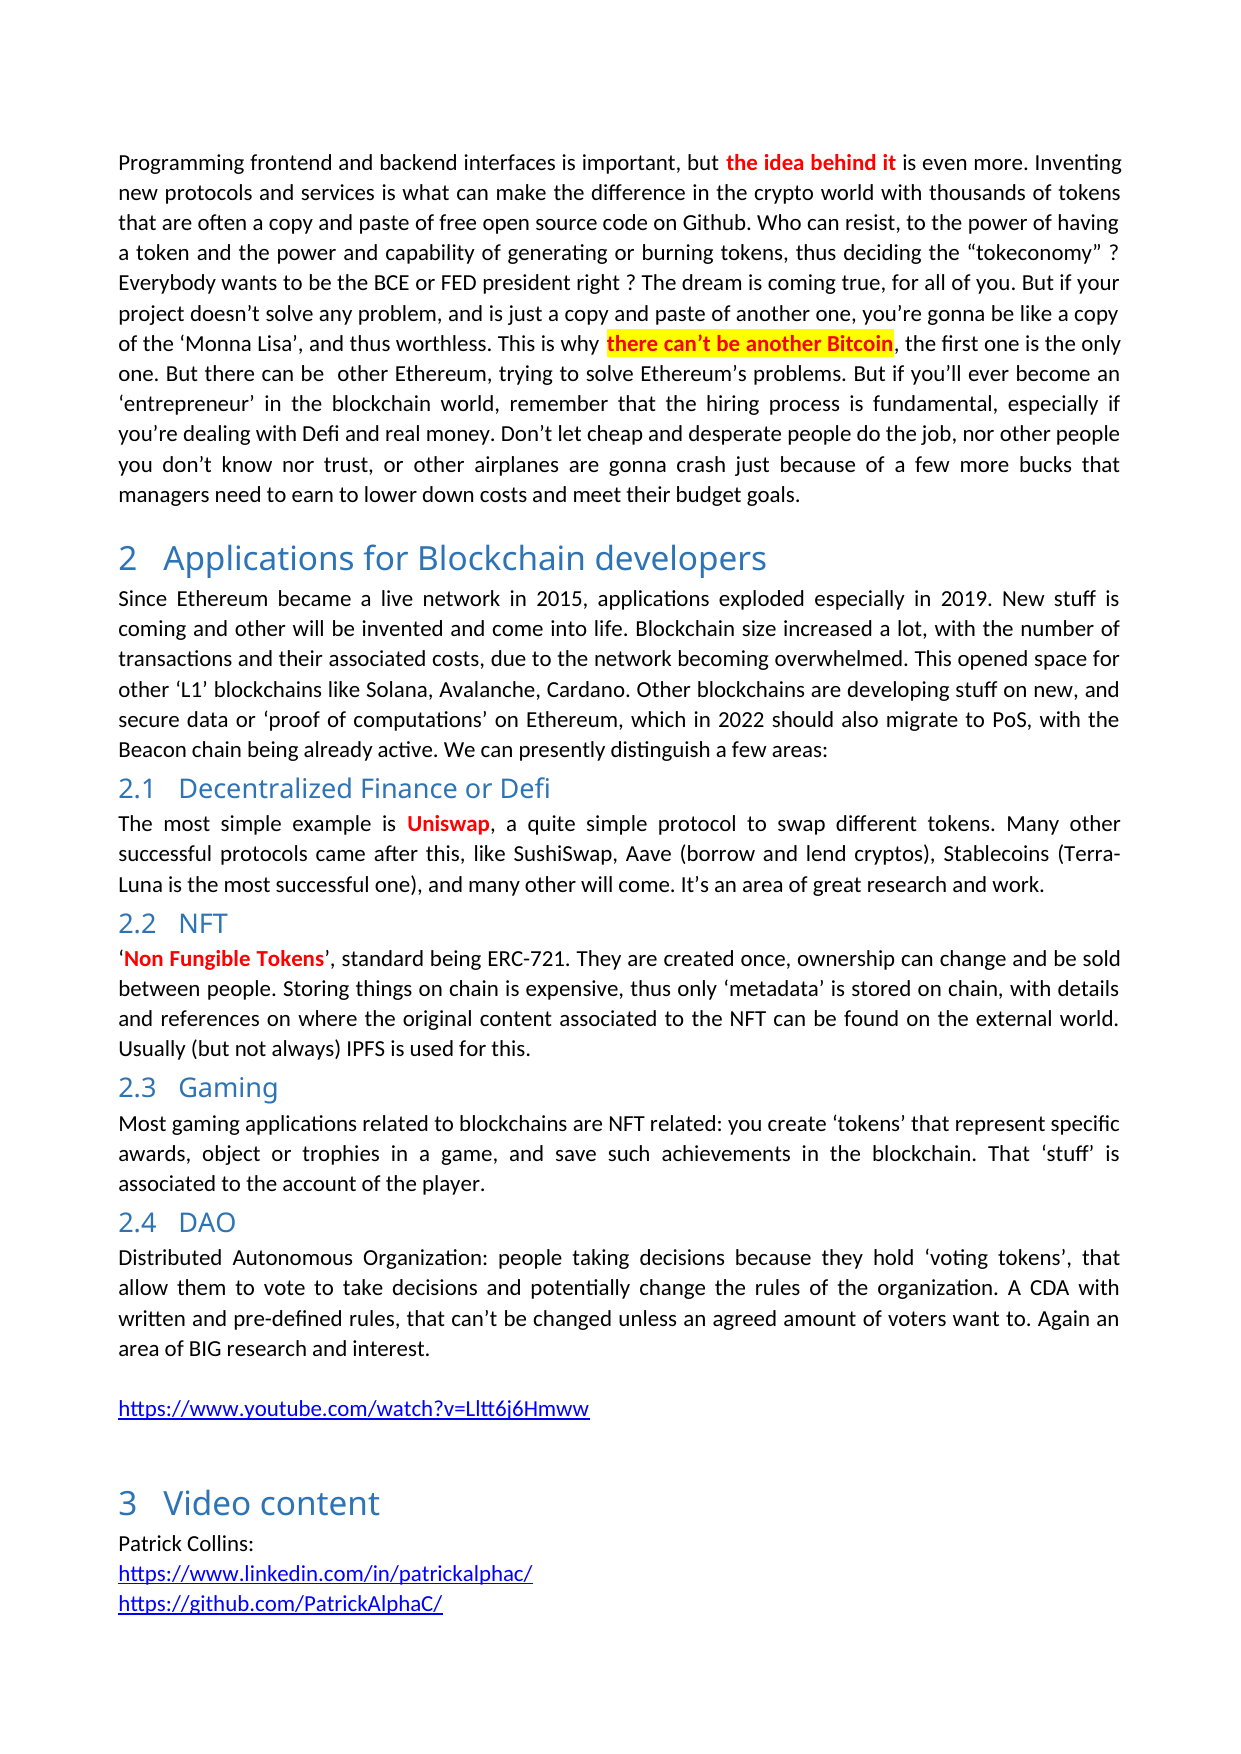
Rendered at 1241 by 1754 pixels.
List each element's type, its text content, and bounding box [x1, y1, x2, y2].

subtitle Applications for Blockchain developers [118, 535, 1122, 581]
subtitle Decentralized Finance or Defi [118, 769, 1122, 806]
text The most simple example is Uniswap, a quite simple protocol to swap different tokens. Many other successful protocols came after this, like SushiSwap, Aave (borrow and lend cryptos), Stablecoins (Terra-Luna is the most successful one), and many other will come. It’s an area of great research and work. [118, 809, 1122, 898]
subtitle Gaming [118, 1069, 1122, 1106]
text https://www.youtube.com/watch?v=Lltt6j6Hmww [118, 1394, 1122, 1422]
text Programming frontend and backend interfaces is important, but the idea behind it is even more. Inventing new protocols and services is what can make the difference in the crypto world with thousands of tokens that are often a copy and paste of free open source code on Github. Who can resist, to the power of having a token and the power and capability of generating or burning tokens, thus deciding the “tokeconomy” ? Everybody wants to be the BCE or FED president right ? The dream is coming true, for all of you. But if your project doesn’t solve any problem, and is just a copy and paste of another one, you’re gonna be like a copy of the ‘Monna Lisa’, and thus worthless. This is why there can’t be another Bitcoin, the first one is the only one. But there can be other Ethereum, trying to solve Ethereum’s problems. But if you’ll ever become an ‘entrepreneur’ in the blockchain world, remember that the hiring process is fundamental, especially if you’re dealing with Defi and real money. Don’t let cheap and desperate people do the job, nor other people you don’t know nor trust, or other airplanes are gonna crash just because of a few more bucks that managers need to earn to lower down costs and meet their budget goals. [118, 148, 1122, 508]
subtitle Video content [118, 1480, 1122, 1525]
text Patrick Collins: [118, 1529, 1122, 1557]
text https://www.linkedin.com/in/patrickalphac/ [118, 1559, 1122, 1587]
subtitle NFT [118, 904, 1122, 941]
text Since Ethereum became a live network in 2015, applications exploded especially in 2019. New stuff is coming and other will be invented and come into life. Blockchain size increased a lot, with the number of transactions and their associated costs, due to the network becoming overwhelmed. This opened space for other ‘L1’ blockchains like Solana, Avalanche, Cardano. Other blockchains are developing stuff on new, and secure data or ‘proof of computations’ on Ethereum, which in 2022 should also migrate to PoS, with the Beacon chain being already active. We can presently distinguish a few areas: [118, 584, 1122, 763]
text https://github.com/PatrickAlphaC/ [118, 1589, 1122, 1617]
subtitle DAO [118, 1203, 1122, 1240]
text Most gaming applications related to blockchains are NFT related: you create ‘tokens’ that represent specific awards, object or trophies in a game, and save such achievements in the blockchain. That ‘stuff’ is associated to the account of the player. [118, 1109, 1122, 1197]
text Distributed Autonomous Organization: people taking decisions because they hold ‘voting tokens’, that allow them to vote to take decisions and potentially change the rules of the organization. A CDA with written and pre-defined rules, that can’t be changed unless an agreed amount of voters want to. Again an area of BIG research and interest. [118, 1243, 1122, 1362]
text ‘Non Fungible Tokens’, standard being ERC-721. They are created once, ownership can change and be sold between people. Storing things on chain is expensive, thus only ‘metadata’ is stored on chain, with details and references on where the original content associated to the NFT can be found on the external world. Usually (but not always) IPFS is used for this. [118, 944, 1122, 1062]
